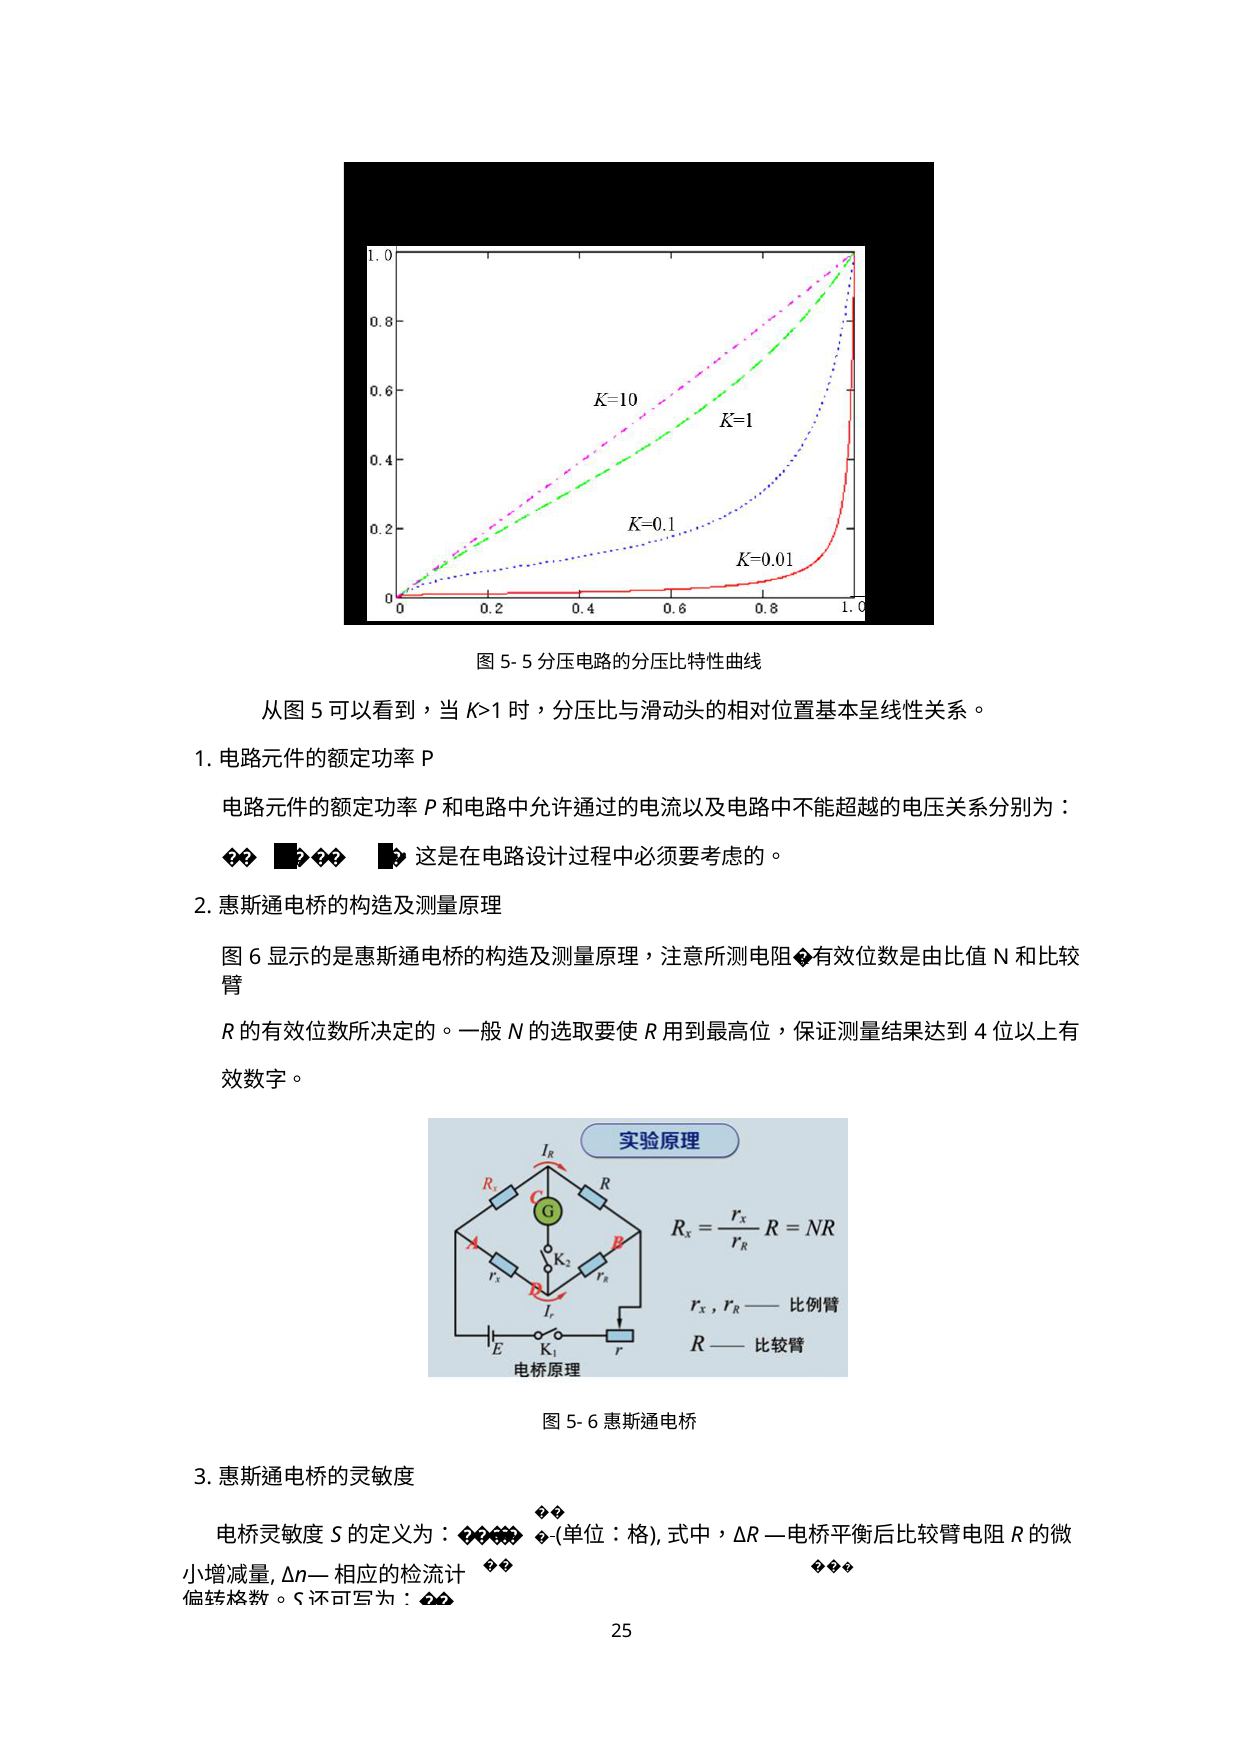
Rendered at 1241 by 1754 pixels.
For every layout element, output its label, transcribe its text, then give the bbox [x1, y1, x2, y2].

picture [428, 1118, 848, 1384]
text � � � �, � � ��，这是在电路设计过程中必须要考虑的。 [221, 831, 1101, 873]
text 图 5- 5 分压电路的分压比特性曲线 [476, 652, 1101, 673]
text 图 5- 6 惠斯通电桥 [542, 1412, 1101, 1433]
text 图 6 显示的是惠斯通电桥的构造及测量原理，注意所测电阻�x有效位数是由比值 N 和比较臂 [221, 941, 1101, 999]
text R 的有效位数所决定的。一般 N 的选取要使 R 用到最高位，保证测量结果达到 4 位以上有 [221, 1020, 1101, 1044]
text 从图 5 可以看到，当 K>1 时，分压比与滑动头的相对位置基本呈线性关系。 [150, 699, 1101, 723]
text 25 [611, 1621, 1101, 1642]
table_cell ��� [795, 1551, 1112, 1604]
table_header �� 电桥灵敏度 S 的定义为：� � ��� � (单位：格), 式中，ΔR —电桥平衡后比较臂电阻 R 的微 [161, 1497, 1112, 1551]
table_cell 小增减量, Δn— 相应的检流计偏转格数。S 还可写为：� � [161, 1551, 478, 1604]
text 3. 惠斯通电桥的灵敏度 [194, 1465, 1101, 1489]
text 电路元件的额定功率 P 和电路中允许通过的电流以及电路中不能超越的电压关系分别为： [221, 796, 1101, 821]
text 2. 惠斯通电桥的构造及测量原理 [194, 894, 1101, 918]
table_cell �� [478, 1551, 794, 1604]
picture [343, 162, 934, 625]
text 1. 电路元件的额定功率 P [194, 748, 1101, 772]
text 效数字。 [221, 1070, 1101, 1092]
